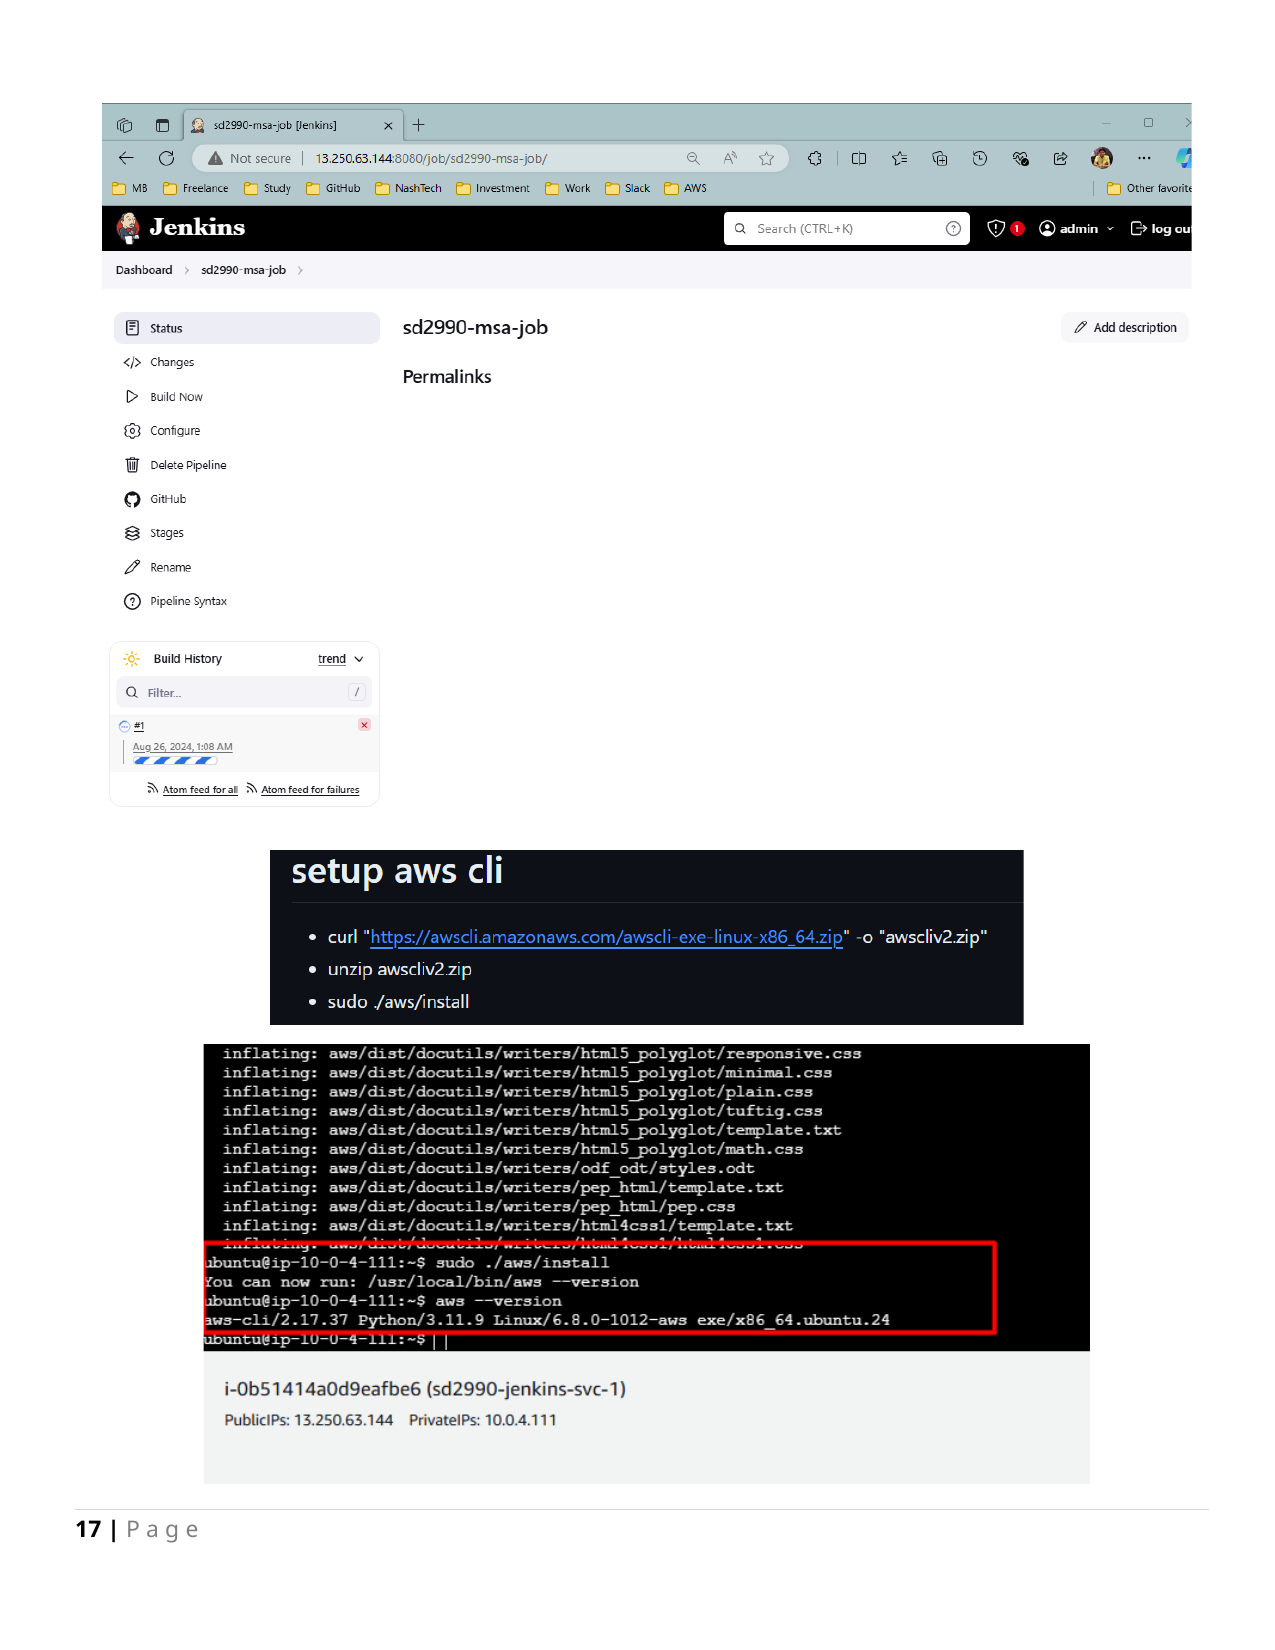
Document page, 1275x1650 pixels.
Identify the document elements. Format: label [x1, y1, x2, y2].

picture [203, 1044, 1090, 1484]
picture [270, 850, 1024, 1025]
picture [102, 103, 1192, 832]
